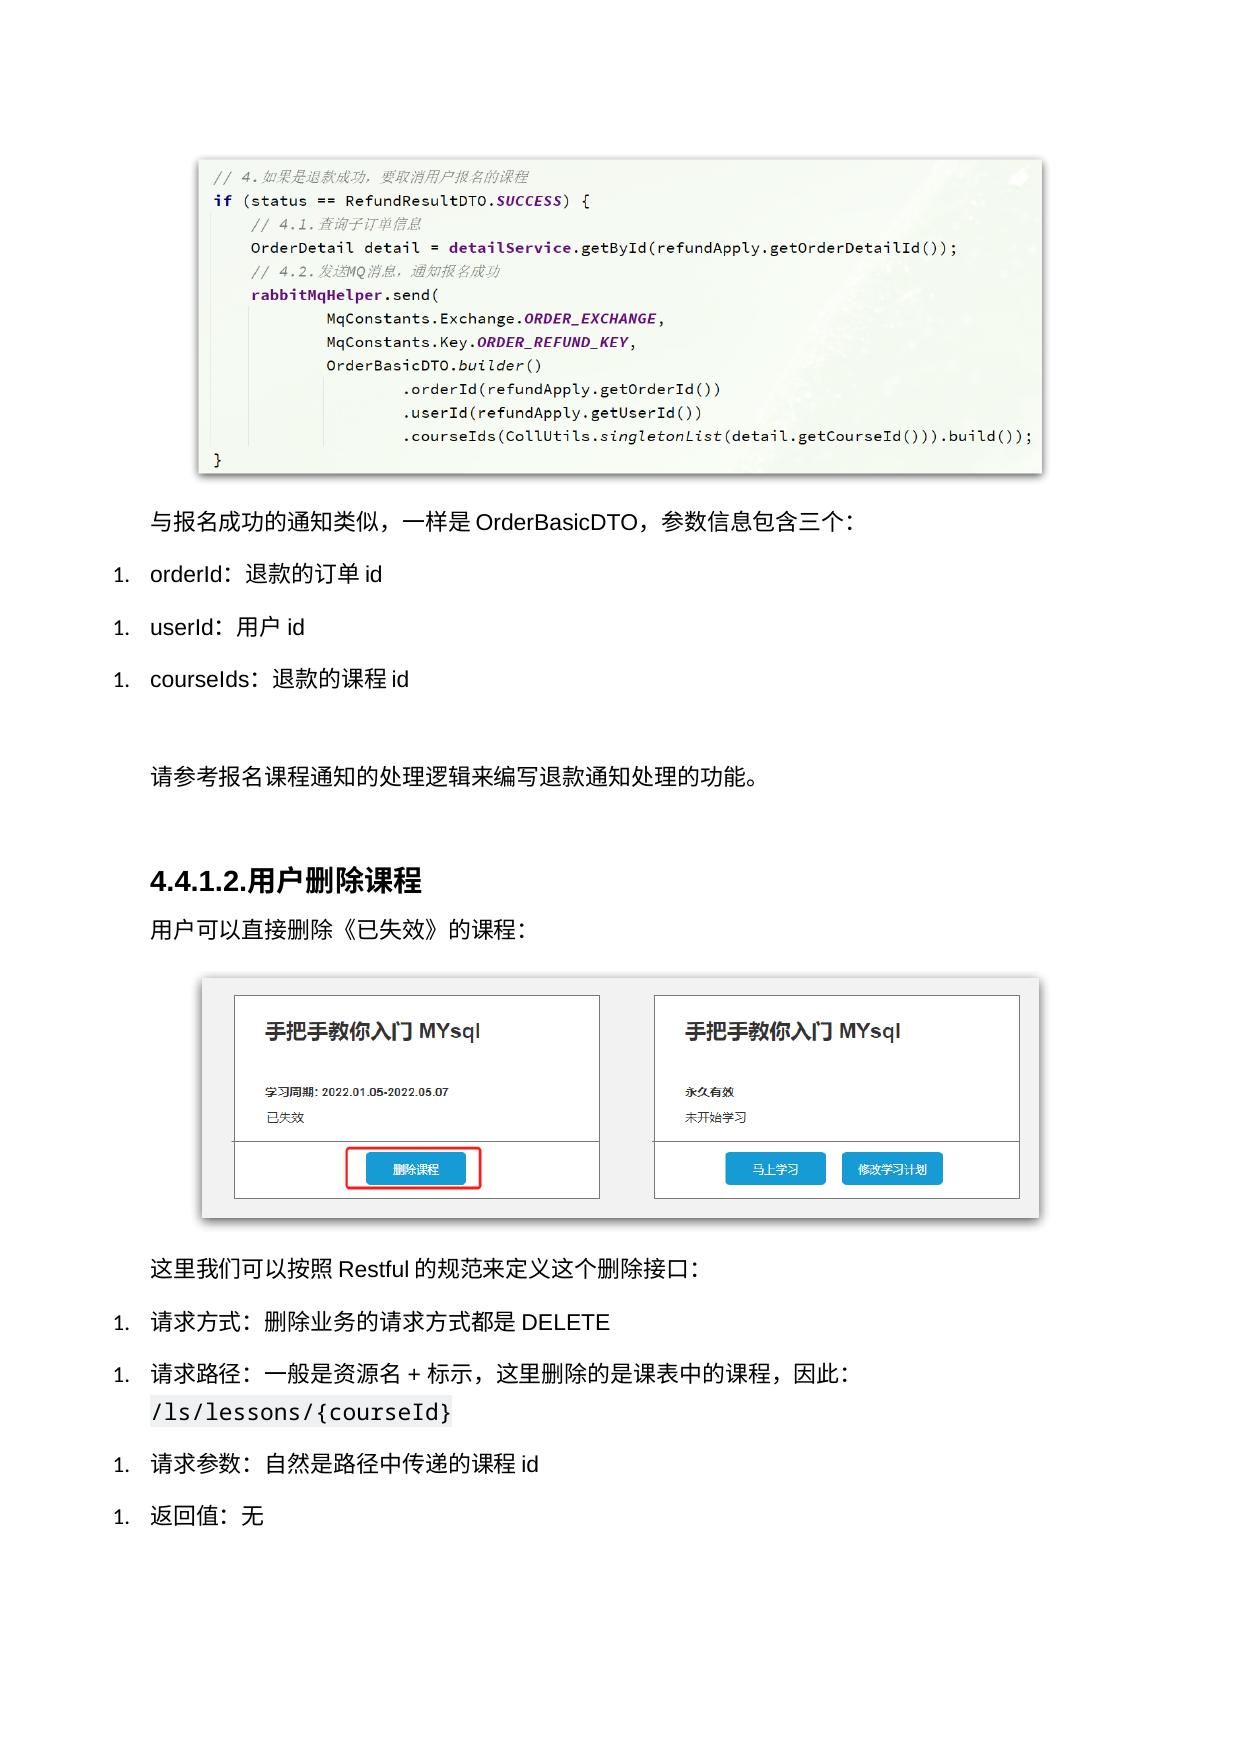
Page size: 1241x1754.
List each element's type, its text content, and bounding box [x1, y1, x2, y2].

list 请求路径：一般是资源名 + 标示，这里删除的是课表中的课程，因此：/ls/lessons/{courseId} [112, 1356, 1090, 1427]
picture [188, 964, 1052, 1234]
list 返回值：无 [112, 1498, 1090, 1531]
list orderId：退款的订单id [112, 556, 1090, 589]
picture [188, 150, 1052, 486]
text 这里我们可以按照Restful的规范来定义这个删除接口： [150, 1251, 1090, 1284]
list courseIds：退款的课程id [112, 661, 1090, 694]
list 请求参数：自然是路径中传递的课程id [112, 1445, 1090, 1479]
text 用户可以直接删除《已失效》的课程： [150, 912, 1090, 946]
text 请参考报名课程通知的处理逻辑来编写退款通知处理的功能。 [150, 759, 1090, 792]
text 与报名成功的通知类似，一样是OrderBasicDTO，参数信息包含三个： [150, 504, 1090, 537]
list 请求方式：删除业务的请求方式都是DELETE [112, 1304, 1090, 1337]
list userId：用户id [112, 608, 1090, 642]
